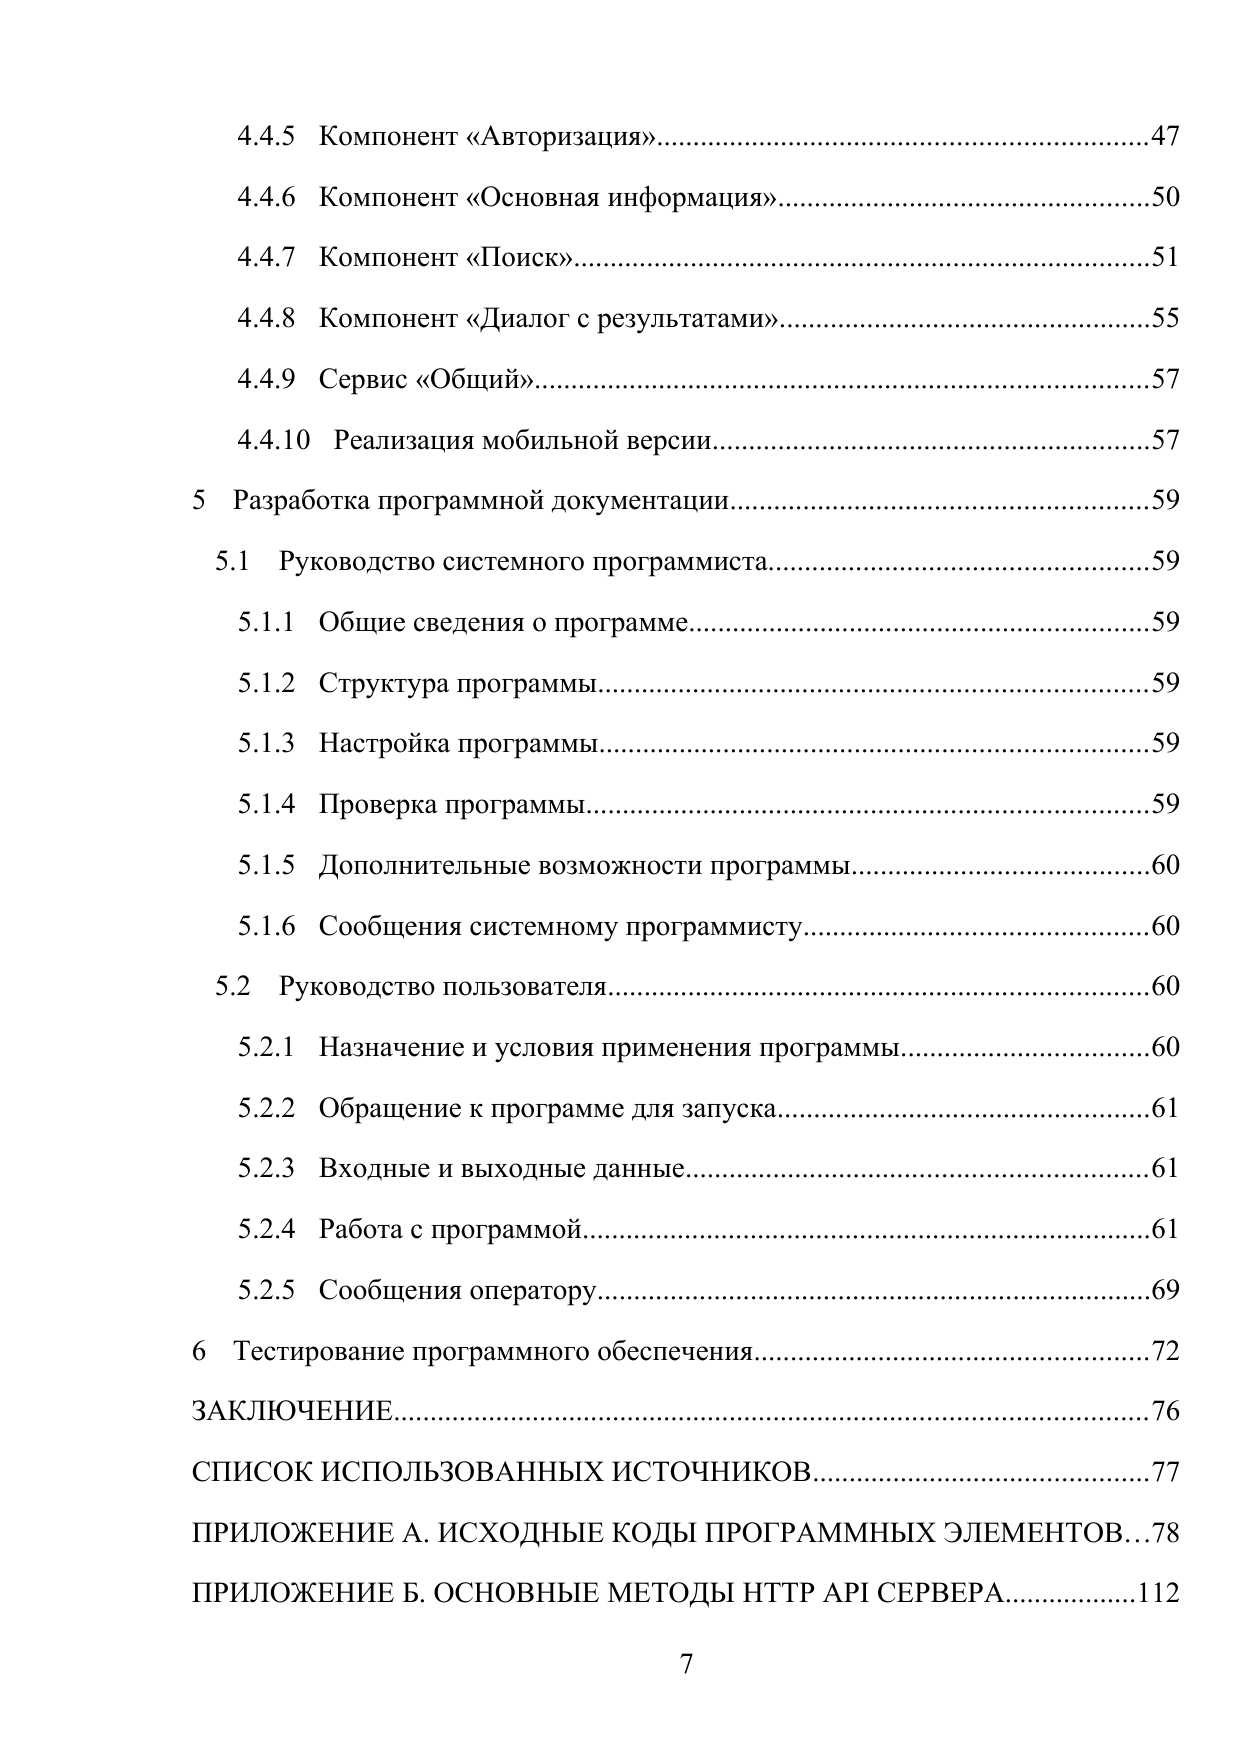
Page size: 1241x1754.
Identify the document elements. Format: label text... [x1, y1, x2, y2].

text 5.2.1 Назначение и условия применения программы 60 [164, 1029, 1181, 1063]
text 5.2.5 Сообщения оператору 69 [164, 1272, 1181, 1306]
text ПРИЛОЖЕНИЕ А. ИСХОДНЫЕ КОДЫ ПРОГРАММНЫХ ЭЛЕМЕНТОВ 78 [118, 1515, 1181, 1548]
text 5.2.2 Обращение к программе для запуска 61 [164, 1090, 1181, 1123]
text 5.2 Руководство пользователя 60 [141, 968, 1181, 1002]
text 4.4.5 Компонент «Авторизация» 47 [164, 118, 1181, 152]
text 5 Разработка программной документации 59 [118, 482, 1181, 516]
text 5.1.4 Проверка программы 59 [164, 786, 1181, 820]
text 5.1.6 Сообщения системному программисту 60 [164, 908, 1181, 941]
text СПИСОК ИСПОЛЬЗОВАННЫХ ИСТОЧНИКОВ 77 [118, 1454, 1181, 1488]
text ПРИЛОЖЕНИЕ Б. ОСНОВНЫЕ МЕТОДЫ HTTP API СЕРВЕРА 112 [118, 1576, 1181, 1609]
text 5.1.5 Дополнительные возможности программы 60 [164, 847, 1181, 880]
text 4.4.8 Компонент «Диалог с результатами» 55 [164, 300, 1181, 334]
text 5.1.1 Общие сведения о программе 59 [164, 604, 1181, 637]
text 4.4.6 Компонент «Основная информация» 50 [164, 179, 1181, 212]
text 5.1.2 Структура программы 59 [164, 665, 1181, 698]
text 5.2.4 Работа с программой 61 [164, 1211, 1181, 1245]
text 4.4.9 Сервис «Общий» 57 [164, 361, 1181, 394]
text 6 Тестирование программного обеспечения 72 [118, 1333, 1181, 1366]
text 5.2.3 Входные и выходные данные 61 [164, 1151, 1181, 1184]
text ЗАКЛЮЧЕНИЕ 76 [118, 1393, 1181, 1427]
text 4.4.7 Компонент «Поиск» 51 [164, 239, 1181, 273]
text 4.4.10 Реализация мобильной версии 57 [164, 422, 1181, 455]
text 5.1.3 Настройка программы 59 [164, 725, 1181, 759]
text 5.1 Руководство системного программиста 59 [141, 543, 1181, 577]
